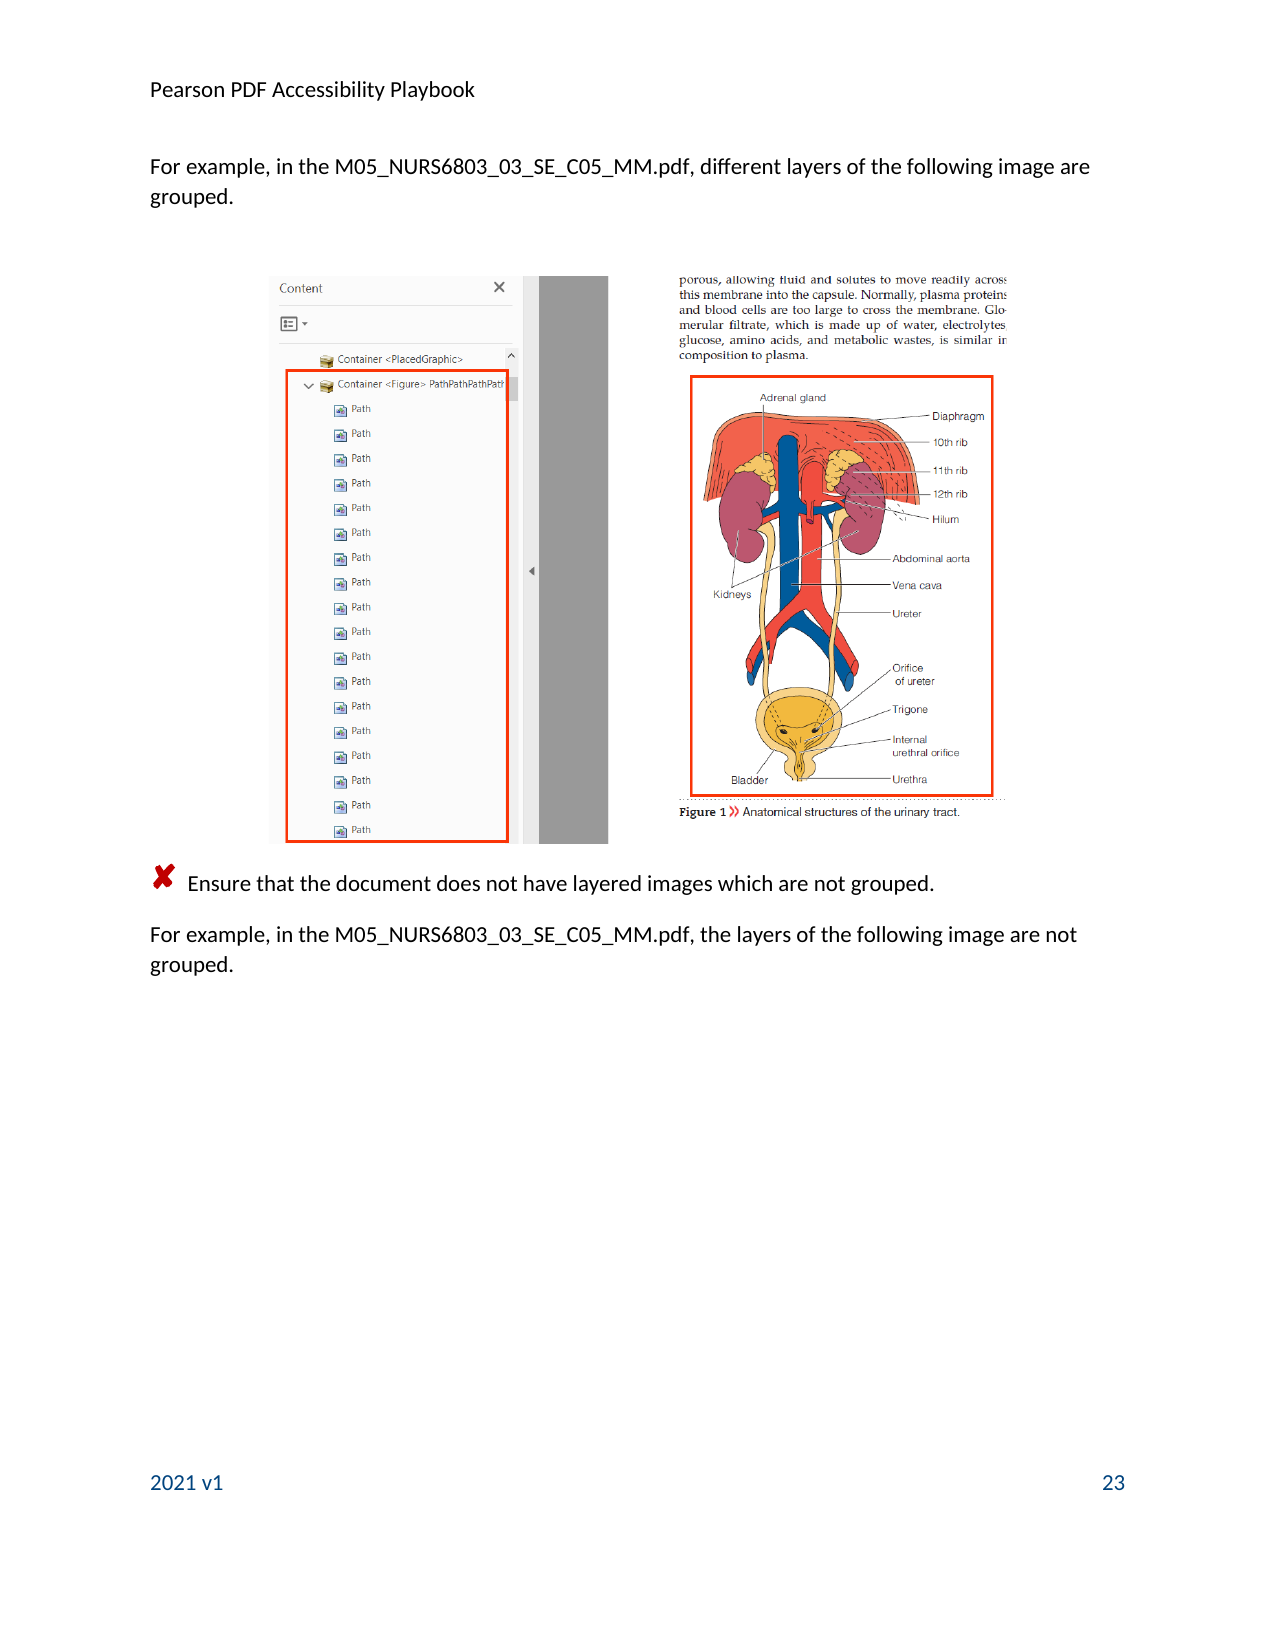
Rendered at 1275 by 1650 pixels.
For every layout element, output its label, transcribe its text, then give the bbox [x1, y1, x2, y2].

text For example, in the M05_NURS6803_03_SE_C05_MM.pdf, different layers of the following image are grouped. [150, 152, 1125, 210]
text Ensure that the document does not have layered images which are not grouped. [150, 862, 1125, 900]
picture [268, 276, 1007, 844]
text For example, in the M05_NURS6803_03_SE_C05_MM.pdf, the layers of the following image are not grouped. [150, 920, 1125, 978]
